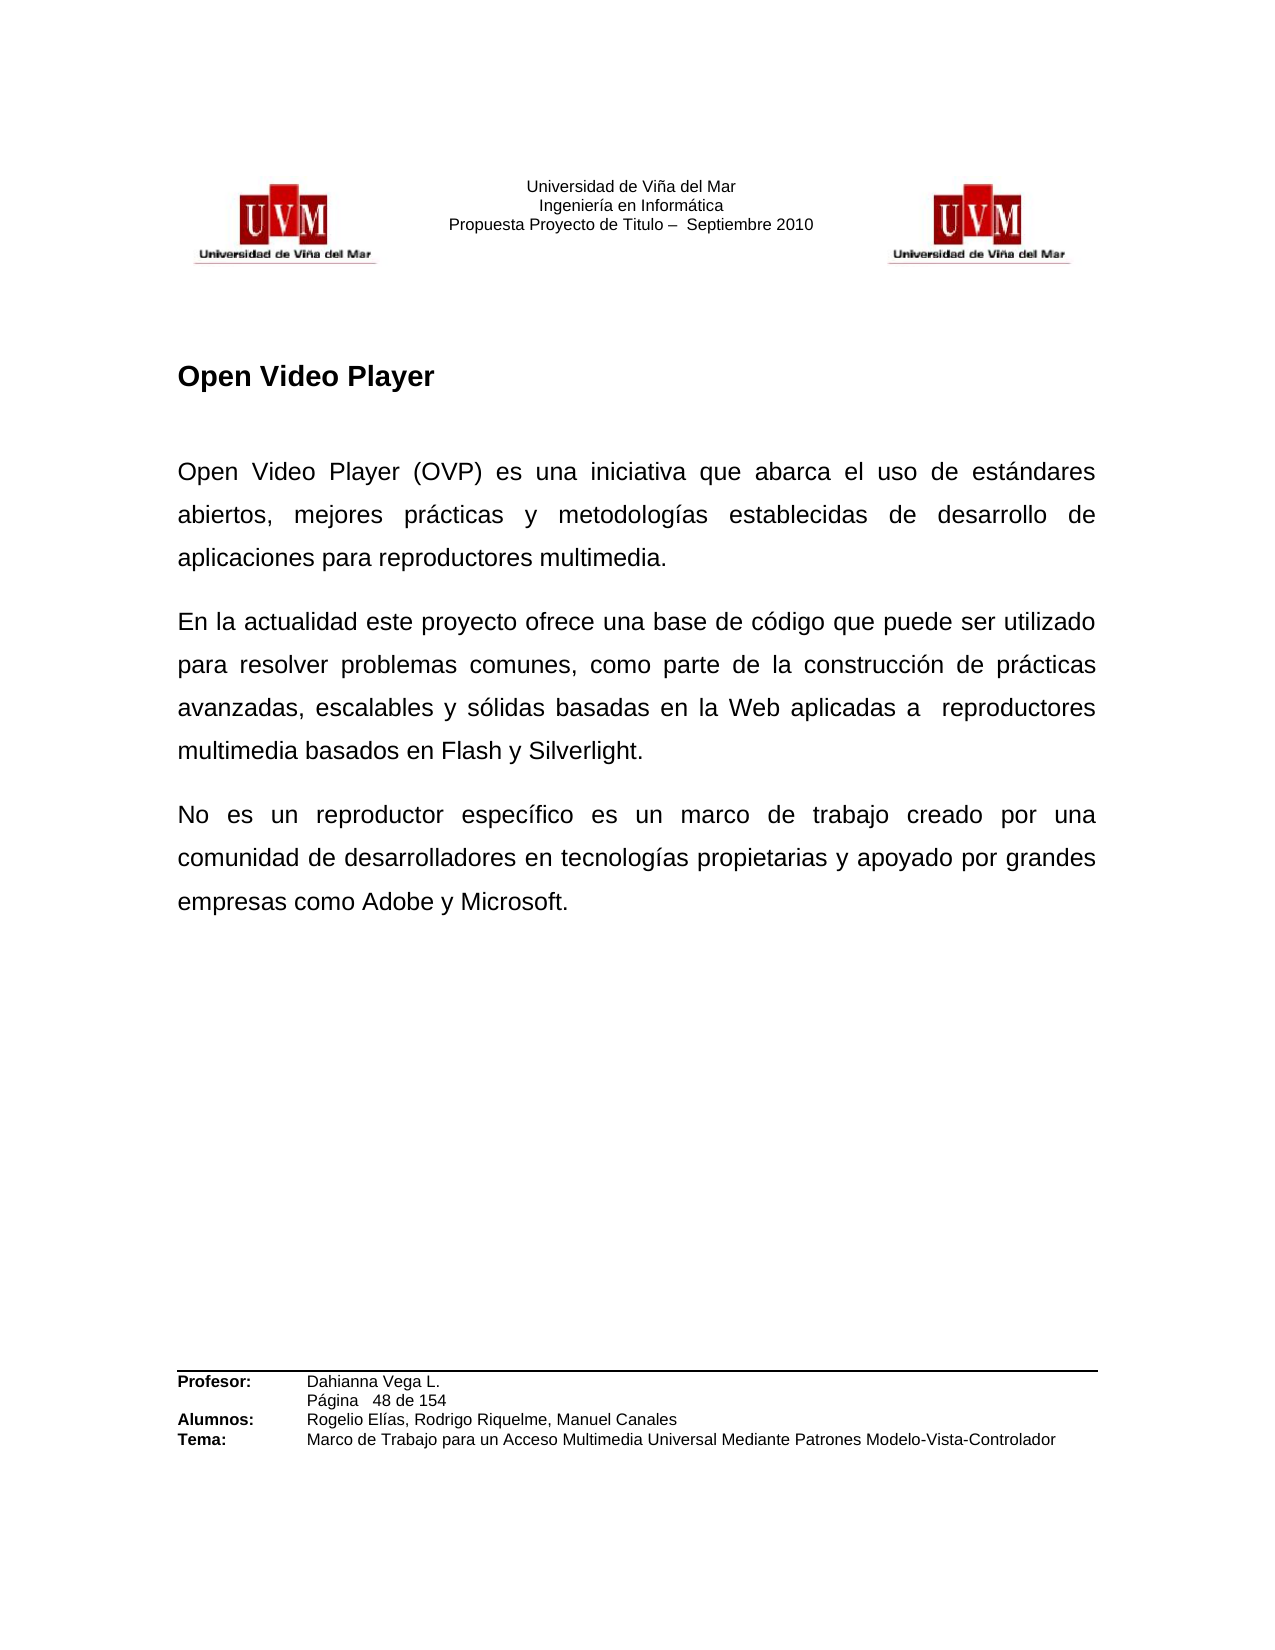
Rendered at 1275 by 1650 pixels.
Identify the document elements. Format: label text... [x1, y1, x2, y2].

picture [177, 176, 390, 267]
text No es un reproductor específico es un marco de trabajo creado por una comunidad de desarrolladores en tecnologías propietarias y apoyado por grandes empresas como Adobe y Microsoft. [177, 800, 1098, 915]
picture [871, 176, 1084, 267]
text Open Video Player (OVP) es una iniciativa que abarca el uso de estándares abiertos, mejores prácticas y metodologías establecidas de desarrollo de aplicaciones para reproductores multimedia. [177, 457, 1098, 572]
subtitle Open Video Player [177, 359, 1098, 392]
text En la actualidad este proyecto ofrece una base de código que puede ser utilizado para resolver problemas comunes, como parte de la construcción de prácticas avanzadas, escalables y sólidas basadas en la Web aplicadas a reproductores multimedia basados en Flash y Silverlight. [177, 607, 1098, 765]
